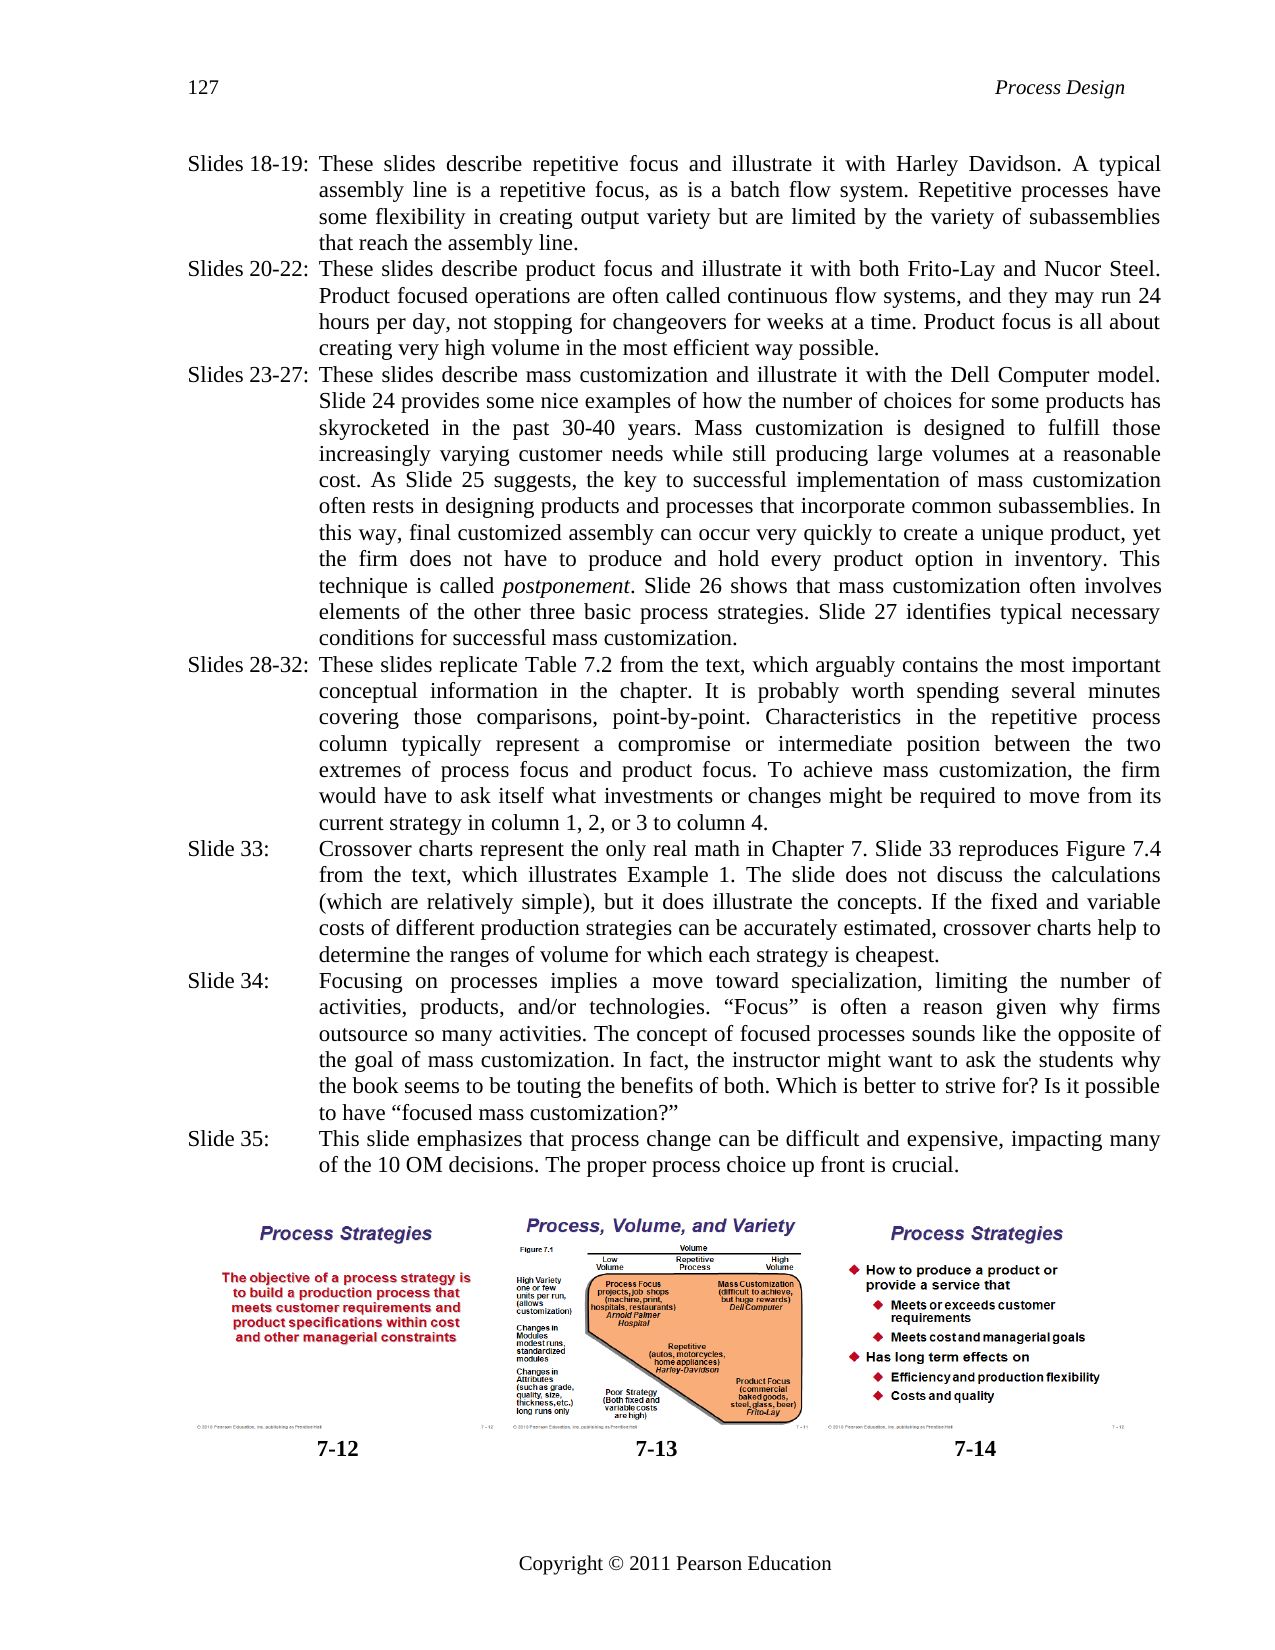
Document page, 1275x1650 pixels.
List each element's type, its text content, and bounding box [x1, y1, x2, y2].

text Slides 23-27: These slides describe mass customization and illustrate it with the Dell Computer model. Slide 24 provides some nice examples of how the number of choices for some products has skyrocketed in the past 30-40 years. Mass customization is designed to fulfill those increasingly varying customer needs while still producing large volumes at a reasonable cost. As Slide 25 suggests, the key to successful implementation of mass customization often rests in designing products and processes that incorporate common subassemblies. In this way, final customized assembly can occur very quickly to create a unique product, yet the firm does not have to produce and hold every product option in inventory. This technique is called postponement. Slide 26 shows that mass customization often involves elements of the other three basic process strategies. Slide 27 identifies typical necessary conditions for successful mass customization. [187, 361, 1162, 651]
text Slide 33: Crossover charts represent the only real math in Chapter 7. Slide 33 reproduces Figure 7.4 from the text, which illustrates Example 1. The slide does not discuss the calculations (which are relatively simple), but it does illustrate the concepts. If the fixed and variable costs of different production strategies can be accurately estimated, crossover charts help to determine the ranges of volume for which each strategy is cheapest. [187, 835, 1162, 967]
text Slides 18-19: These slides describe repetitive focus and illustrate it with Harley Davidson. A typical assembly line is a repetitive focus, as is a batch flow system. Repetitive processes have some flexibility in creating output variety but are limited by the variety of subassemblies that reach the assembly line. [187, 150, 1162, 255]
text Slides 28-32: These slides replicate Table 7.2 from the text, which arguably contains the most important conceptual information in the chapter. It is probably worth spending several minutes covering those comparisons, point-by-point. Characteristics in the repetitive process column typically represent a compromise or intermediate position between the two extremes of process focus and product focus. To achieve mass customization, the firm would have to ask itself what investments or changes might be required to move from its current strategy in column 1, 2, or 3 to column 4. [187, 651, 1162, 835]
picture [187, 1204, 1135, 1436]
text 7-12 7-13 7-14 [187, 1436, 1162, 1462]
text Slide 34: Focusing on processes implies a move toward specialization, limiting the number of activities, products, and/or technologies. “Focus” is often a reason given why firms outsource so many activities. The concept of focused processes sounds like the opposite of the goal of mass customization. In fact, the instructor might want to ask the students why the book seems to be touting the benefits of both. Which is better to strive for? Is it possible to have “focused mass customization?” [187, 967, 1162, 1125]
text Slide 35: This slide emphasizes that process change can be difficult and expensive, impacting many of the 10 OM decisions. The proper process choice up front is crucial. [187, 1125, 1162, 1178]
text Slides 20-22: These slides describe product focus and illustrate it with both Frito-Lay and Nucor Steel. Product focused operations are often called continuous flow systems, and they may run 24 hours per day, not stopping for changeovers for weeks at a time. Product focus is all about creating very high volume in the most efficient way possible. [187, 255, 1162, 361]
